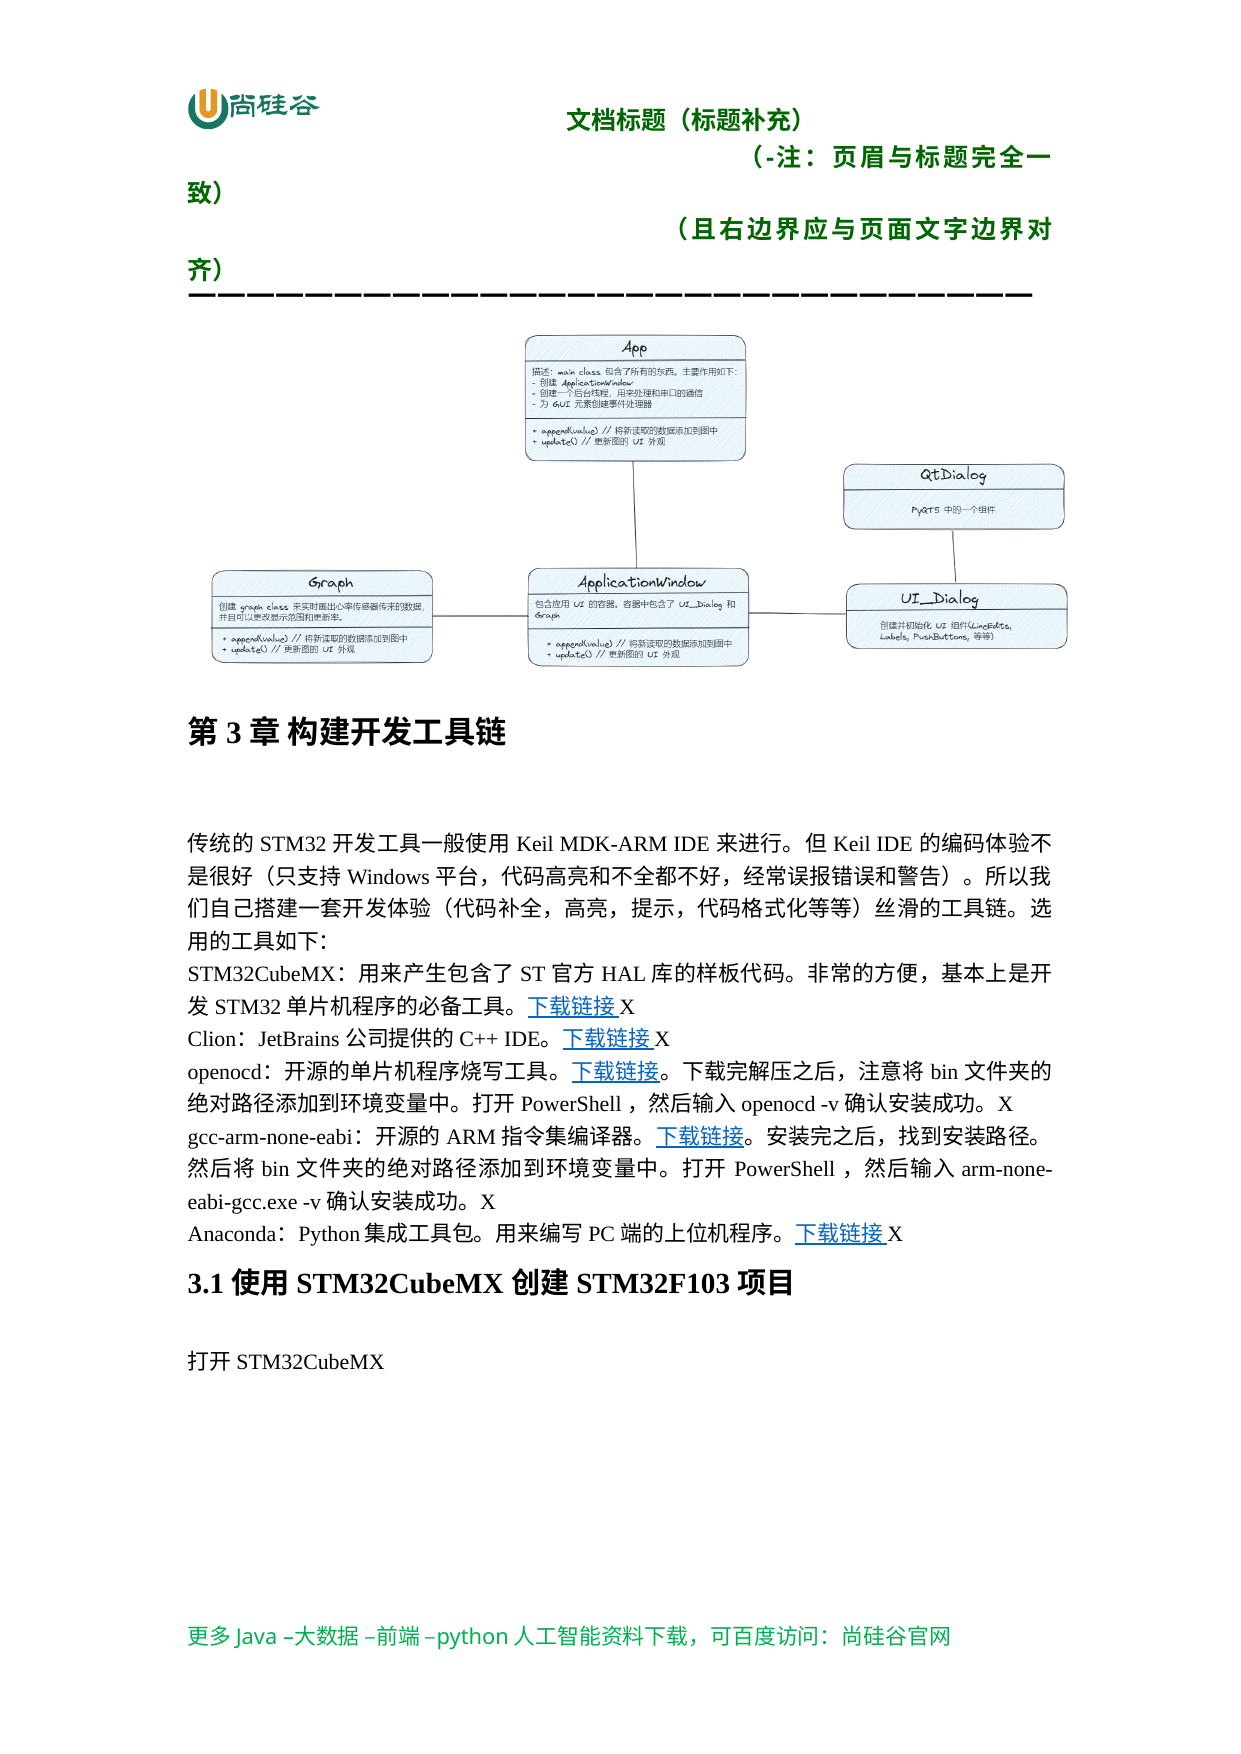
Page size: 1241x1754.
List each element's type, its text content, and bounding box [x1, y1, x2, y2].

text 构建开发工具链 [187, 697, 1053, 762]
picture [206, 331, 1071, 670]
picture [187, 88, 321, 130]
text 使用 STM32CubeMX 创建 STM32F103 项目 [187, 1248, 1053, 1313]
